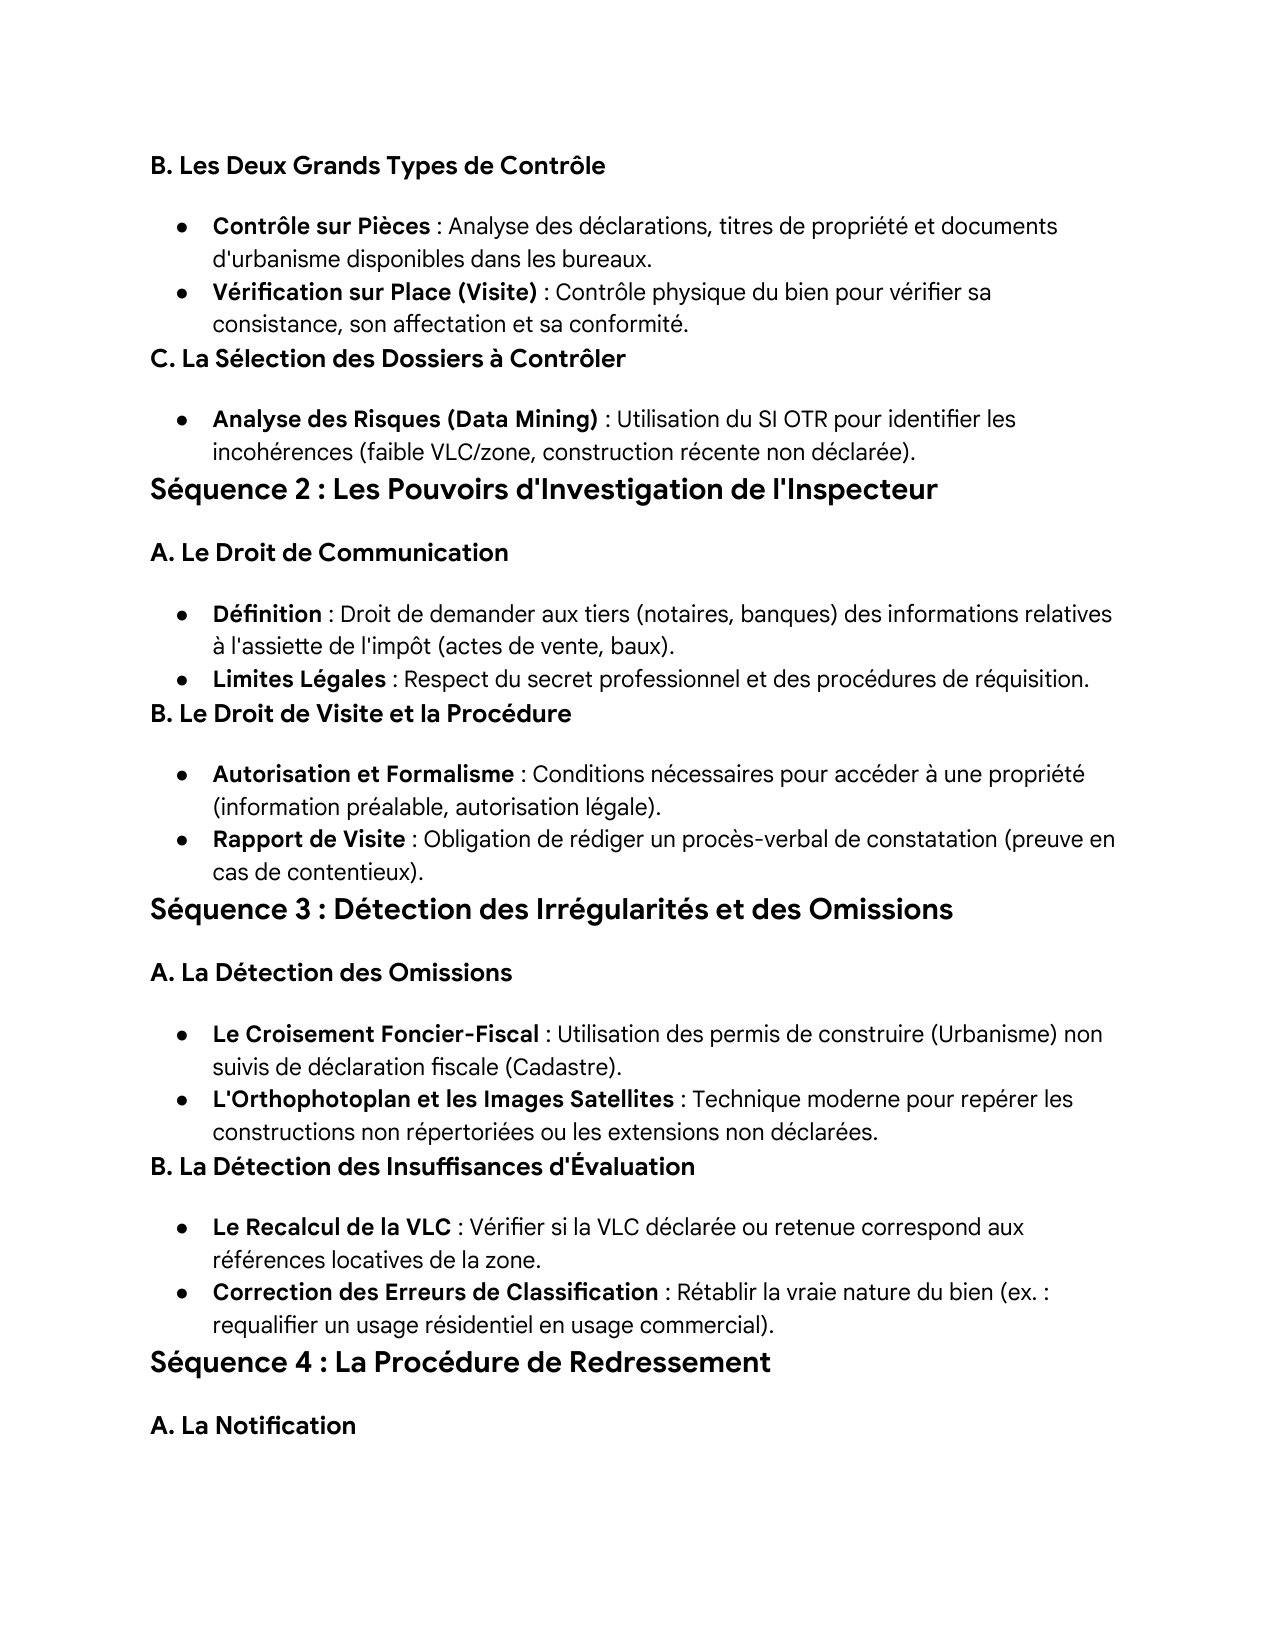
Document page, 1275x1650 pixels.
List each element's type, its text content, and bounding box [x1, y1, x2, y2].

subtitle C. La Sélection des Dossiers à Contrôler [150, 343, 1125, 374]
subtitle Séquence 3 : Détection des Irrégularités et des Omissions [150, 891, 1125, 928]
list Correction des Erreurs de Classification : Rétablir la vraie nature du bien (ex. : requalifier un usage résidentiel en usage commercial). [175, 1278, 1125, 1340]
list Rapport de Visite : Obligation de rédiger un procès-verbal de constatation (preuve en cas de contentieux). [175, 826, 1125, 887]
subtitle A. Le Droit de Communication [150, 537, 1125, 569]
subtitle B. La Détection des Insuffisances d'Évaluation [150, 1151, 1125, 1182]
list Définition : Droit de demander aux tiers (notaires, banques) des informations relatives à l'assiette de l'impôt (actes de vente, baux). [175, 600, 1125, 661]
subtitle B. Le Droit de Visite et la Procédure [150, 698, 1125, 729]
list Contrôle sur Pièces : Analyse des déclarations, titres de propriété et documents d'urbanisme disponibles dans les bureaux. [175, 212, 1125, 274]
subtitle Séquence 2 : Les Pouvoirs d'Investigation de l'Inspecteur [150, 471, 1125, 507]
list L'Orthophotoplan et les Images Satellites : Technique moderne pour repérer les constructions non répertoriées ou les extensions non déclarées. [175, 1085, 1125, 1147]
list Le Croisement Foncier-Fiscal : Utilisation des permis de construire (Urbanisme) non suivis de déclaration fiscale (Cadastre). [175, 1020, 1125, 1081]
subtitle A. La Détection des Omissions [150, 958, 1125, 989]
list Vérification sur Place (Visite) : Contrôle physique du bien pour vérifier sa consistance, son affectation et sa conformité. [175, 278, 1125, 339]
list Analyse des Risques (Data Mining) : Utilisation du SI OTR pour identifier les incohérences (faible VLC/zone, construction récente non déclarée). [175, 405, 1125, 467]
list Autorisation et Formalisme : Conditions nécessaires pour accéder à une propriété (information préalable, autorisation légale). [175, 760, 1125, 822]
list Limites Légales : Respect du secret professionnel et des procédures de réquisition. [175, 665, 1125, 694]
subtitle A. La Notification [150, 1411, 1125, 1442]
subtitle Séquence 4 : La Procédure de Redressement [150, 1344, 1125, 1381]
subtitle B. Les Deux Grands Types de Contrôle [150, 150, 1125, 181]
list Le Recalcul de la VLC : Vérifier si la VLC déclarée ou retenue correspond aux références locatives de la zone. [175, 1213, 1125, 1274]
